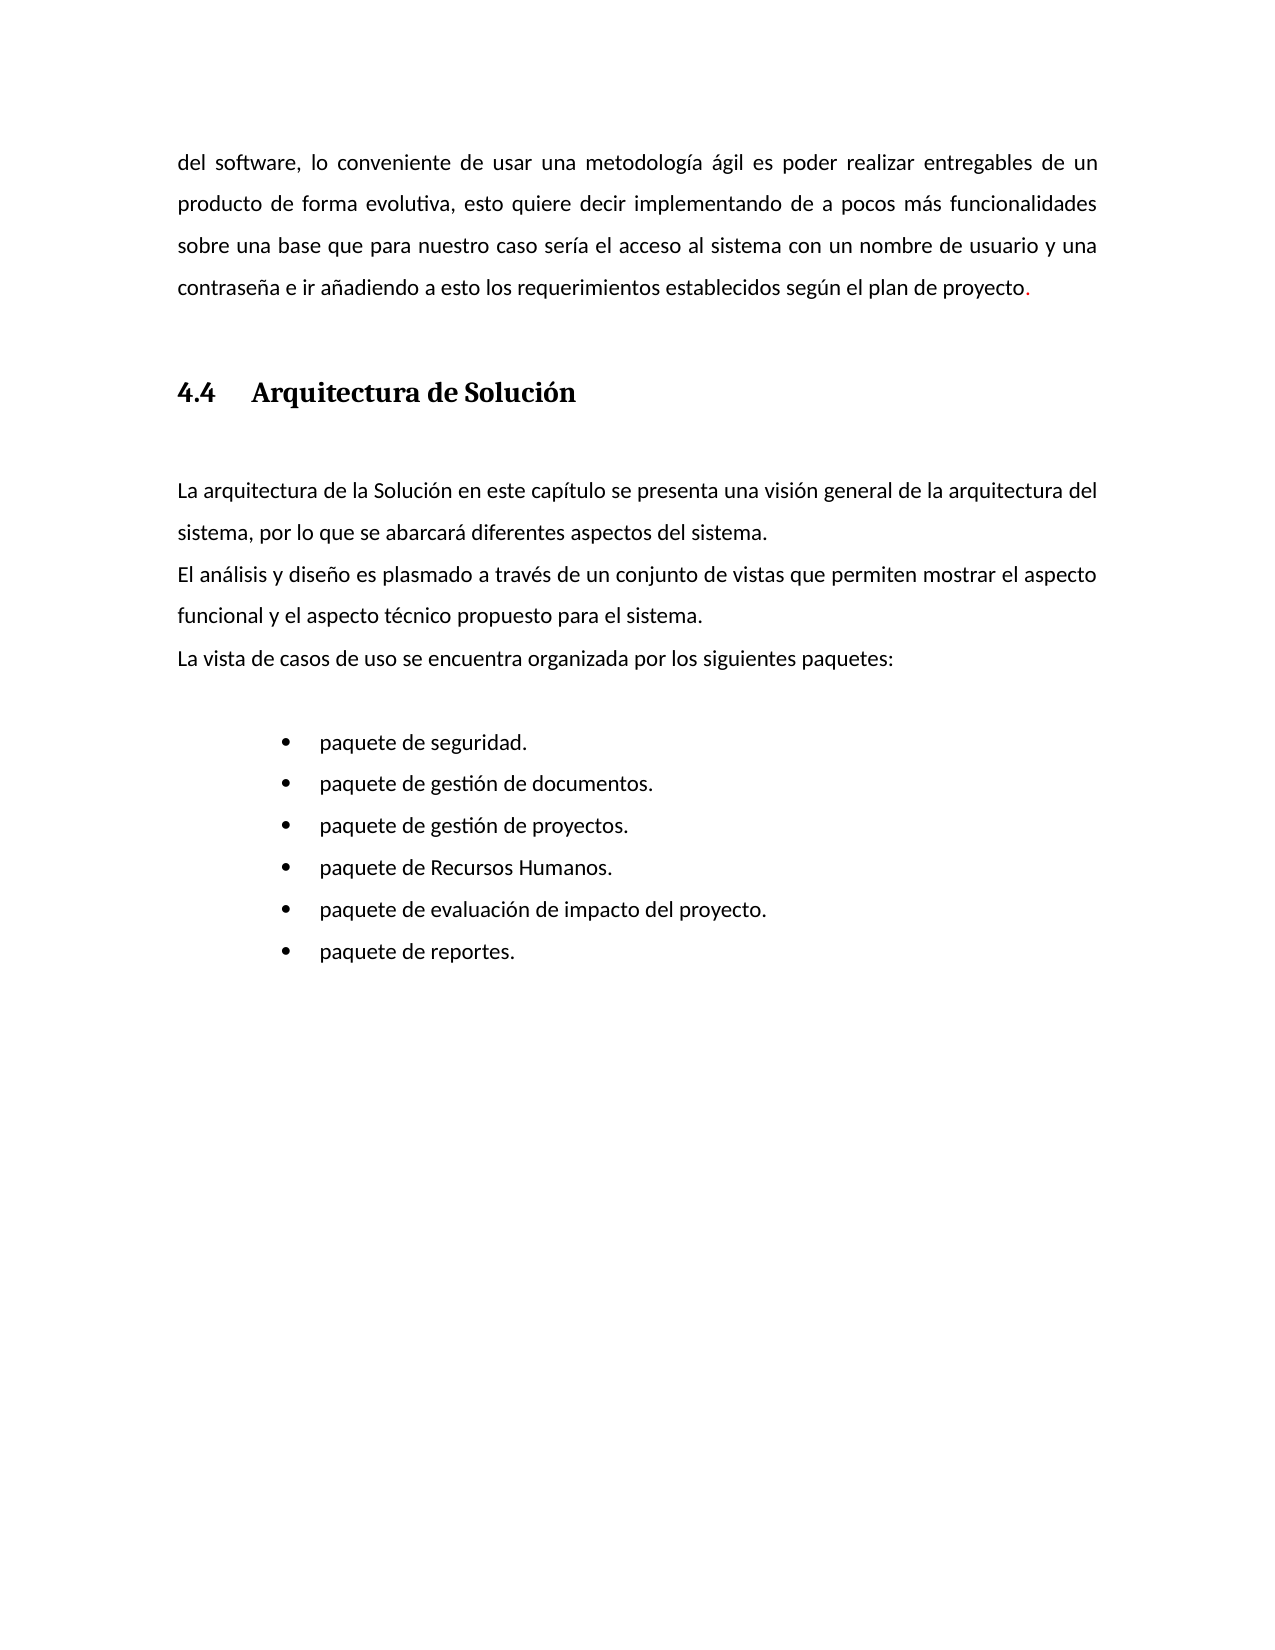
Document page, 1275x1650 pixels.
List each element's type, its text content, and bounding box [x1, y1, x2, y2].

list paquete de seguridad. [282, 728, 1098, 756]
subtitle 4.4 Arquitectura de Solución [177, 376, 1098, 409]
text El análisis y diseño es plasmado a través de un conjunto de vistas que permiten mostrar el aspecto funcional y el aspecto técnico propuesto para el sistema. [177, 560, 1098, 630]
list paquete de gestión de proyectos. [282, 812, 1098, 839]
list paquete de reportes. [282, 937, 1098, 966]
list paquete de gestión de documentos. [282, 769, 1098, 798]
list paquete de Recursos Humanos. [282, 853, 1098, 882]
list paquete de evaluación de impacto del proyecto. [282, 896, 1098, 923]
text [177, 148, 1098, 302]
text La vista de casos de uso se encuentra organizada por los siguientes paquetes: [177, 644, 1098, 672]
text La arquitectura de la Solución en este capítulo se presenta una visión general de la arquitectura del sistema, por lo que se abarcará diferentes aspectos del sistema. [177, 476, 1098, 546]
